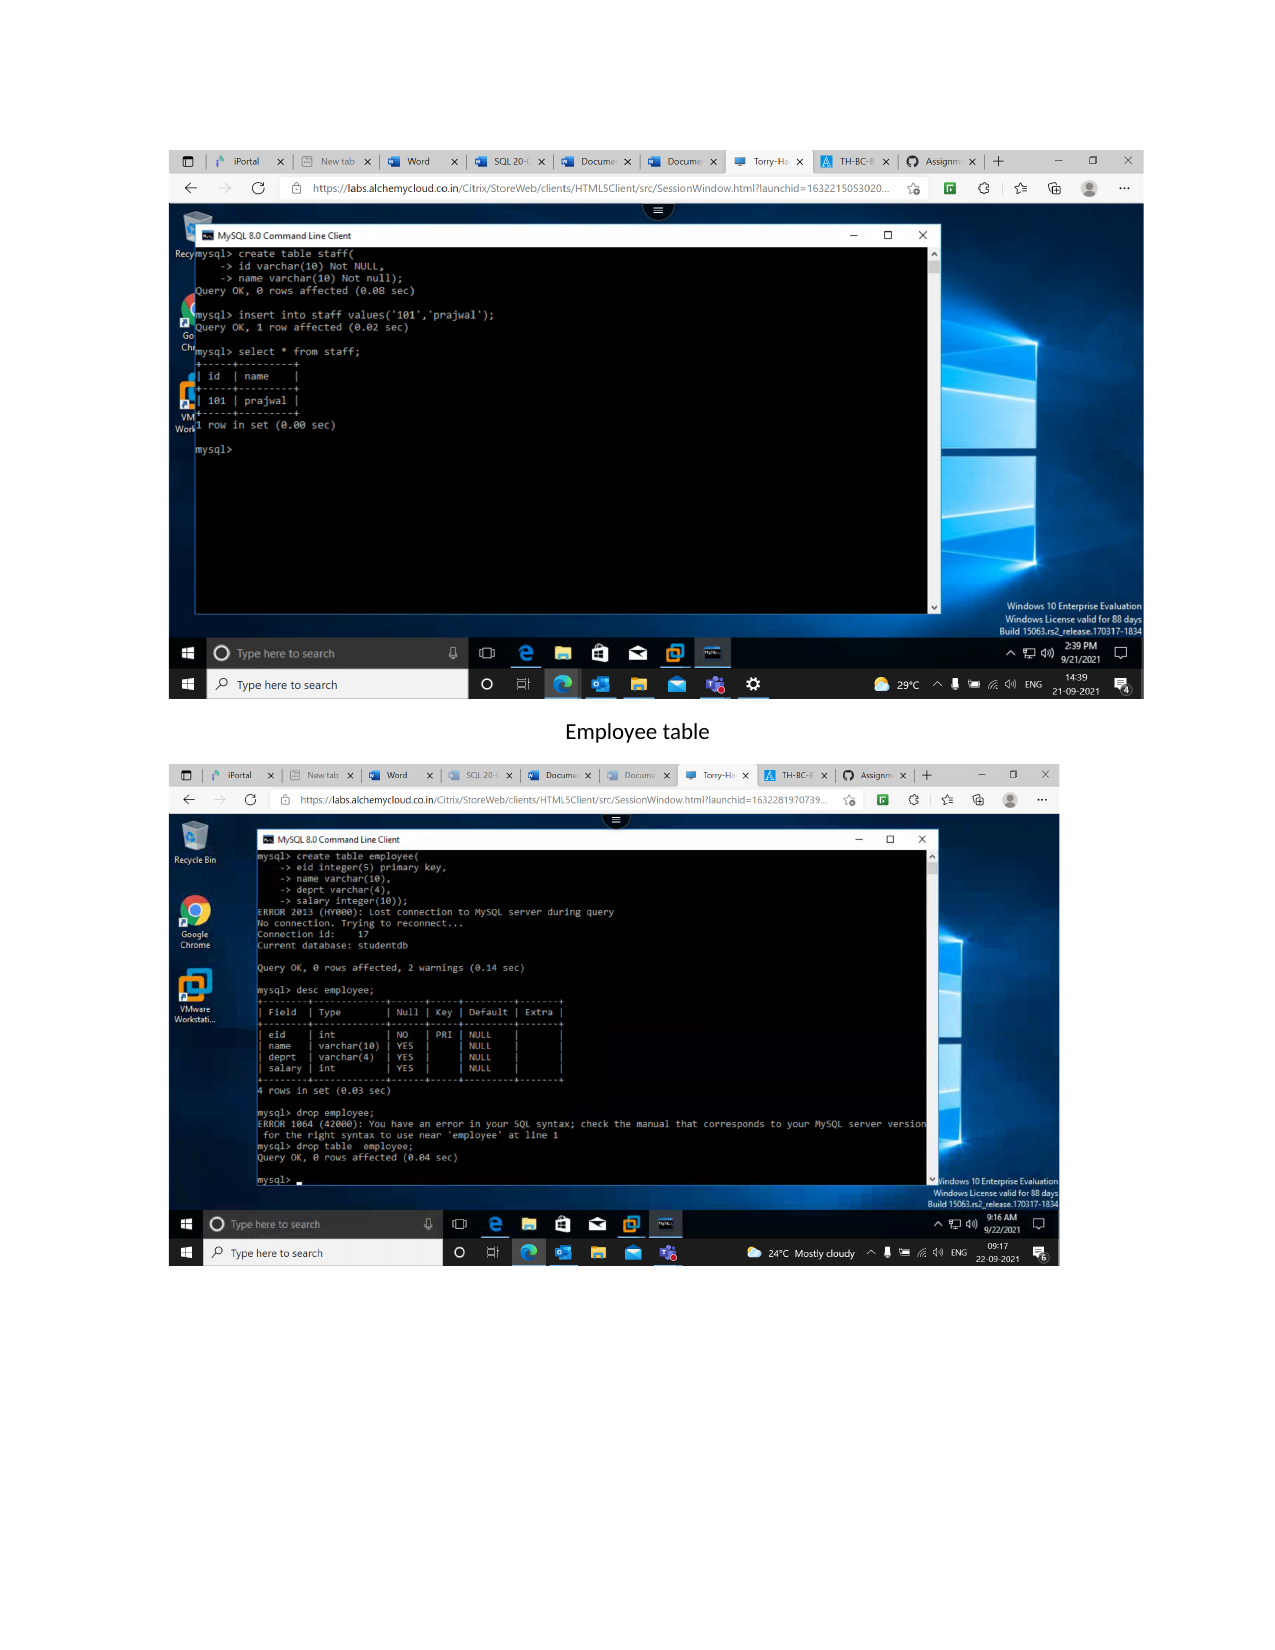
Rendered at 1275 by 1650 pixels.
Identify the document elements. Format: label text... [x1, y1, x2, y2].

text Employee table [150, 717, 1125, 745]
